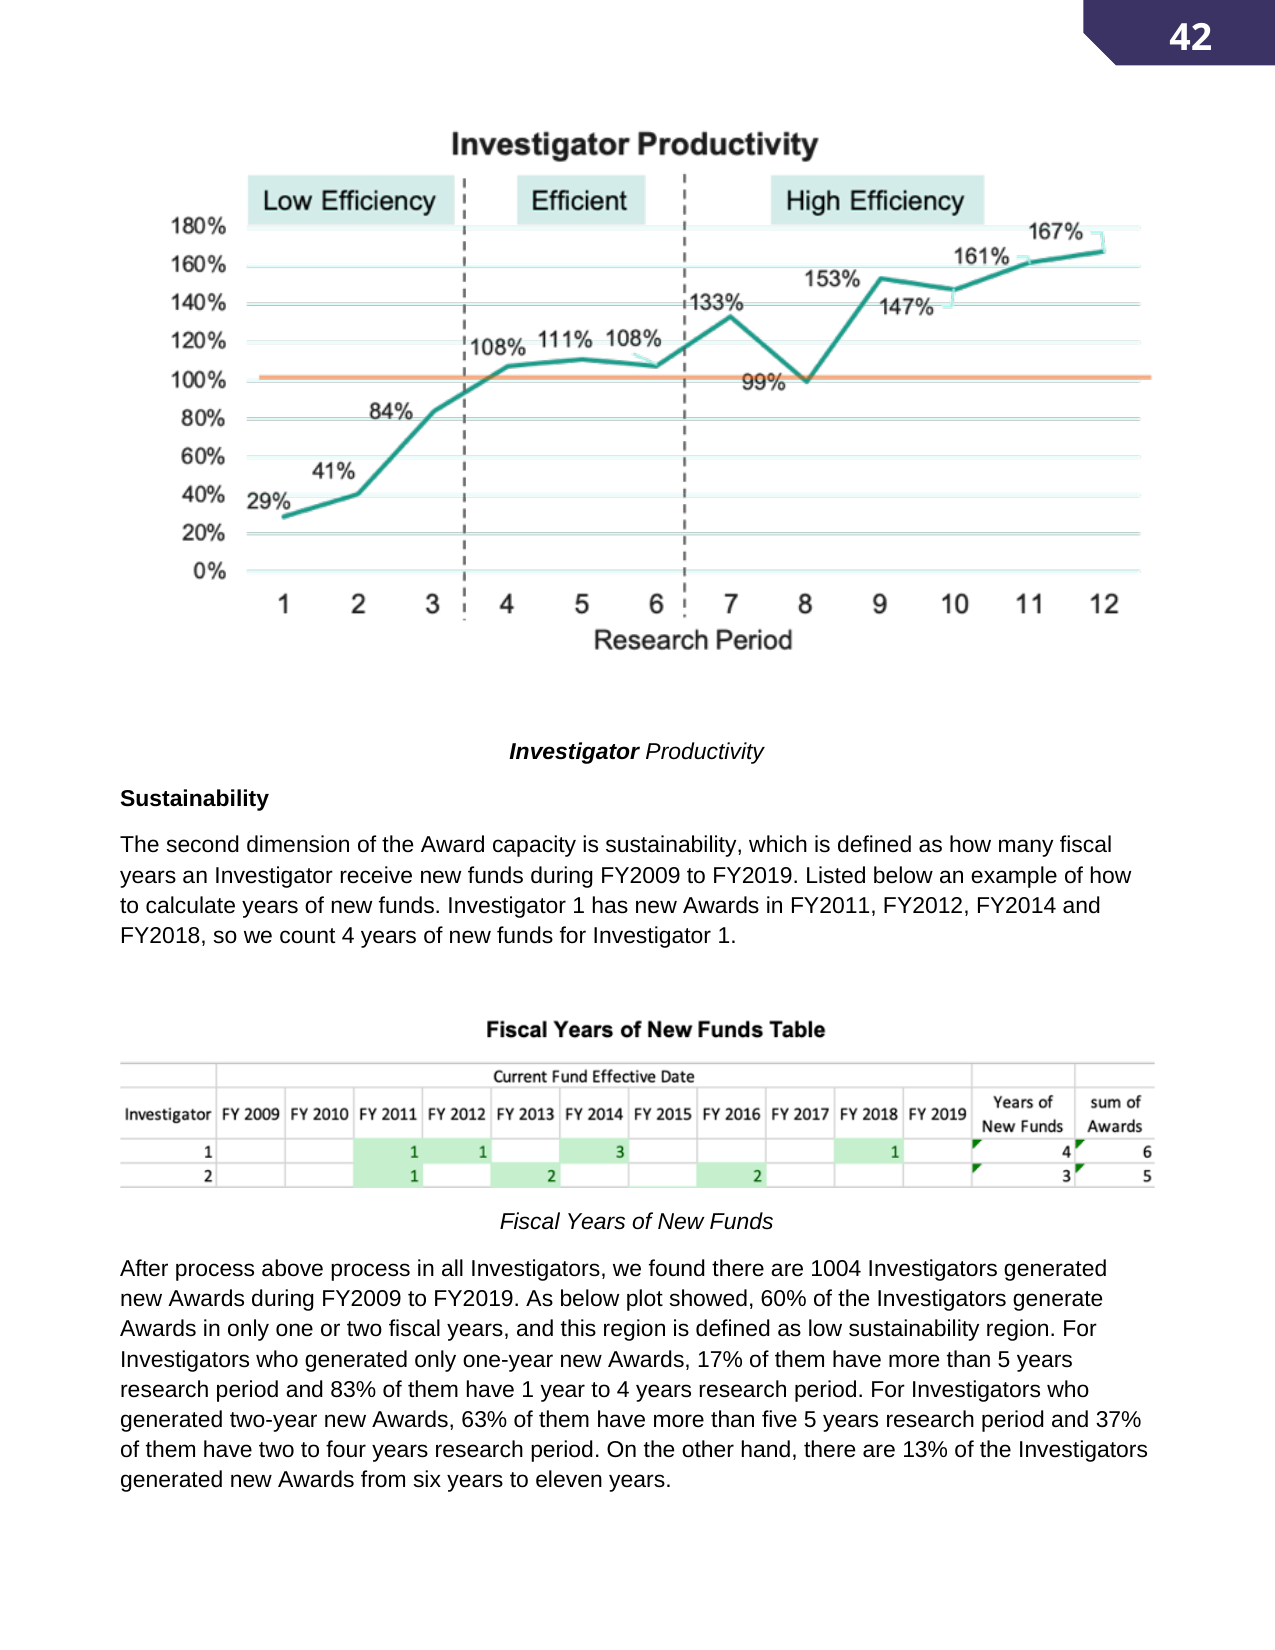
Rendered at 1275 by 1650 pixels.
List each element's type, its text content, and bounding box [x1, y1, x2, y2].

text Fiscal Years of New Funds [120, 1208, 1155, 1234]
picture [120, 110, 1155, 717]
text The second dimension of the Award capacity is sustainability, which is defined as how many fiscal years an Investigator receive new funds during FY2009 to FY2019. Listed below an example of how to calculate years of new funds. Investigator 1 has new Awards in FY2011, FY2012, FY2014 and FY2018, so we count 4 years of new funds for Investigator 1. [120, 831, 1155, 948]
text Sustainability [120, 784, 1155, 811]
text After process above process in all Investigators, we found there are 1004 Investigators generated new Awards during FY2009 to FY2019. As below plot showed, 60% of the Investigators generate Awards in only one or two fiscal years, and this region is defined as low sustainability region. For Investigators who generated only one-year new Awards, 17% of them have more than 5 years research period and 83% of them have 1 year to 4 years research period. For Investigators who generated two-year new Awards, 63% of them have more than five 5 years research period and 37% of them have two to four years research period. On the other hand, there are 13% of the Investigators generated new Awards from six years to eleven years. [120, 1255, 1155, 1493]
picture [120, 1008, 1155, 1188]
text Investigator Productivity [120, 738, 1155, 764]
